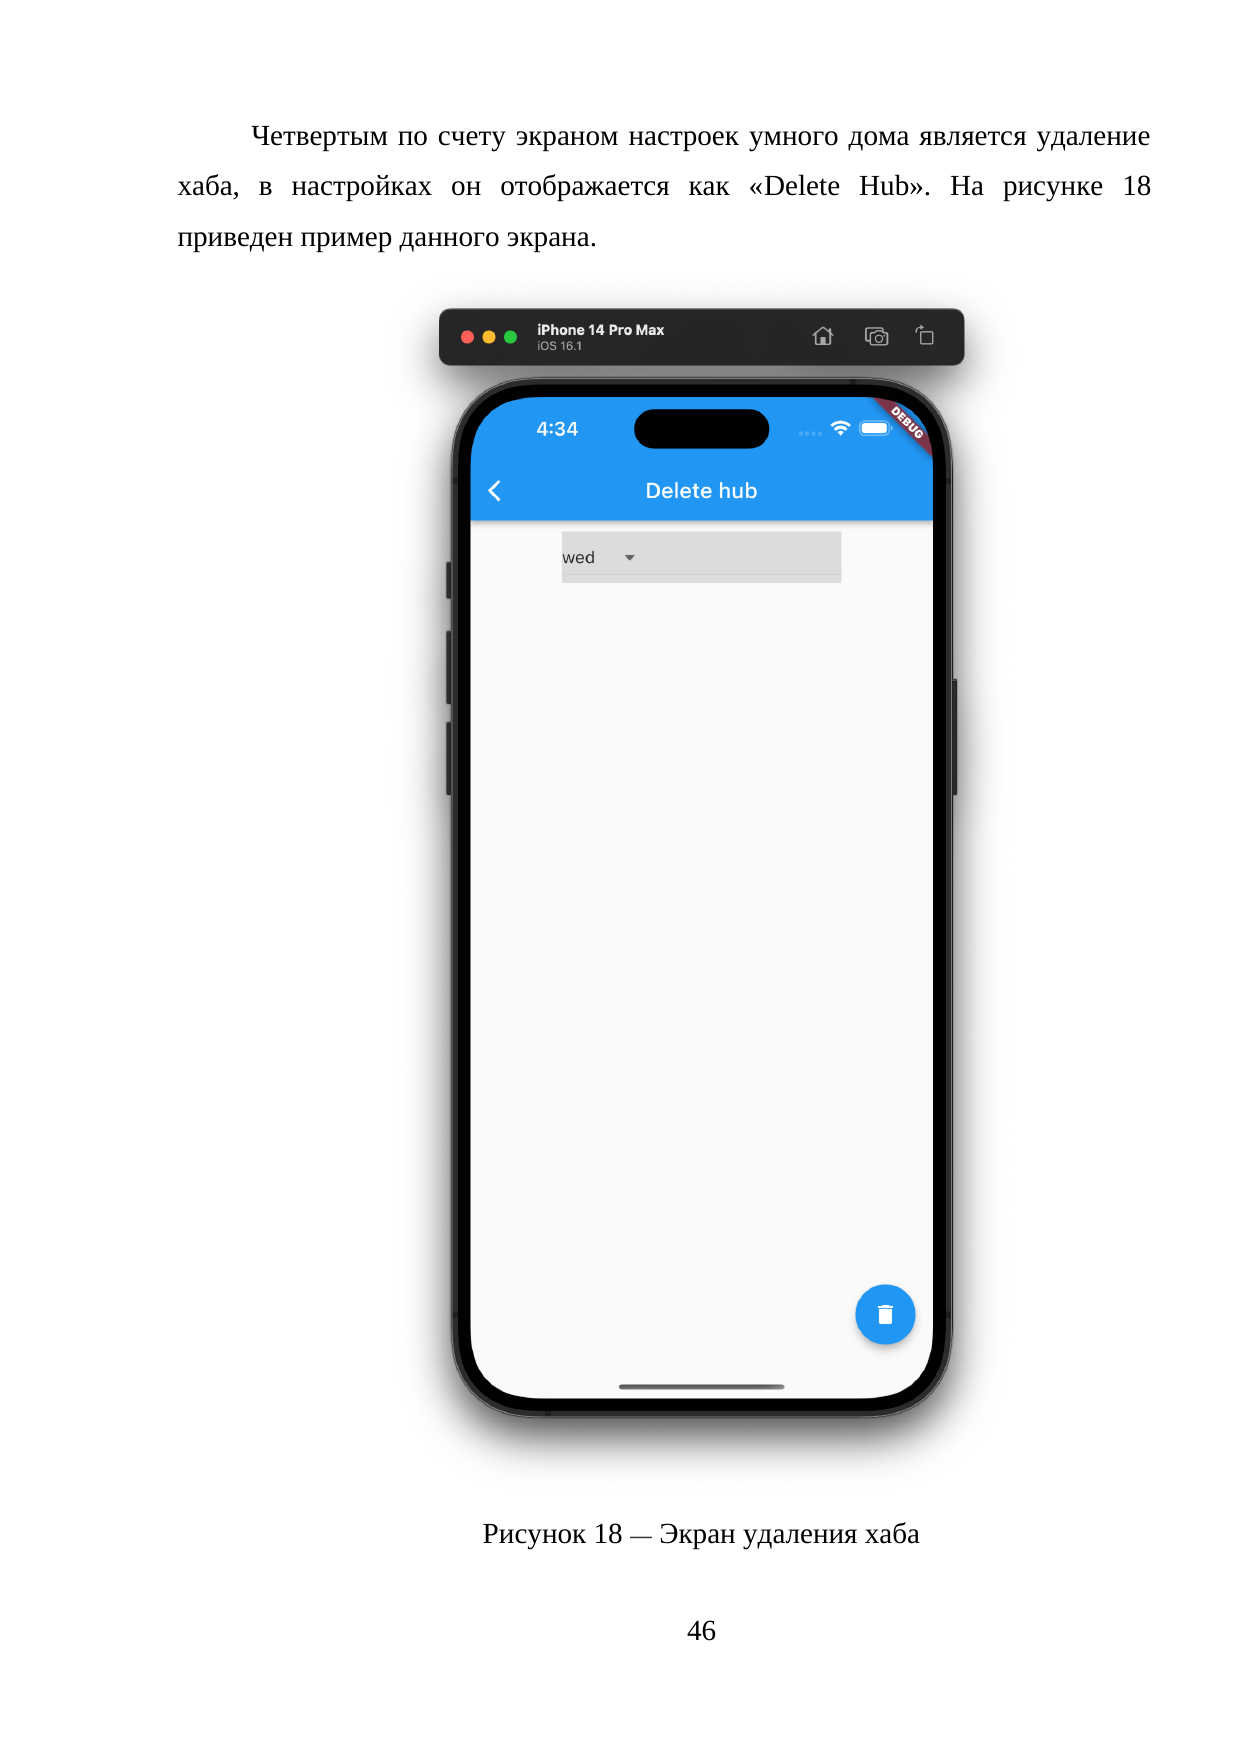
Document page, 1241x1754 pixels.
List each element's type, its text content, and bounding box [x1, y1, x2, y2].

picture [379, 269, 1024, 1499]
text Четвертым по счету экраном настроек умного дома является удаление хаба, в настройках он отображается как «Delete Hub». На рисунке 18 приведен пример данного экрана. [177, 118, 1152, 252]
text Рисунок 18 — Экран удаления хаба [177, 1516, 1152, 1549]
